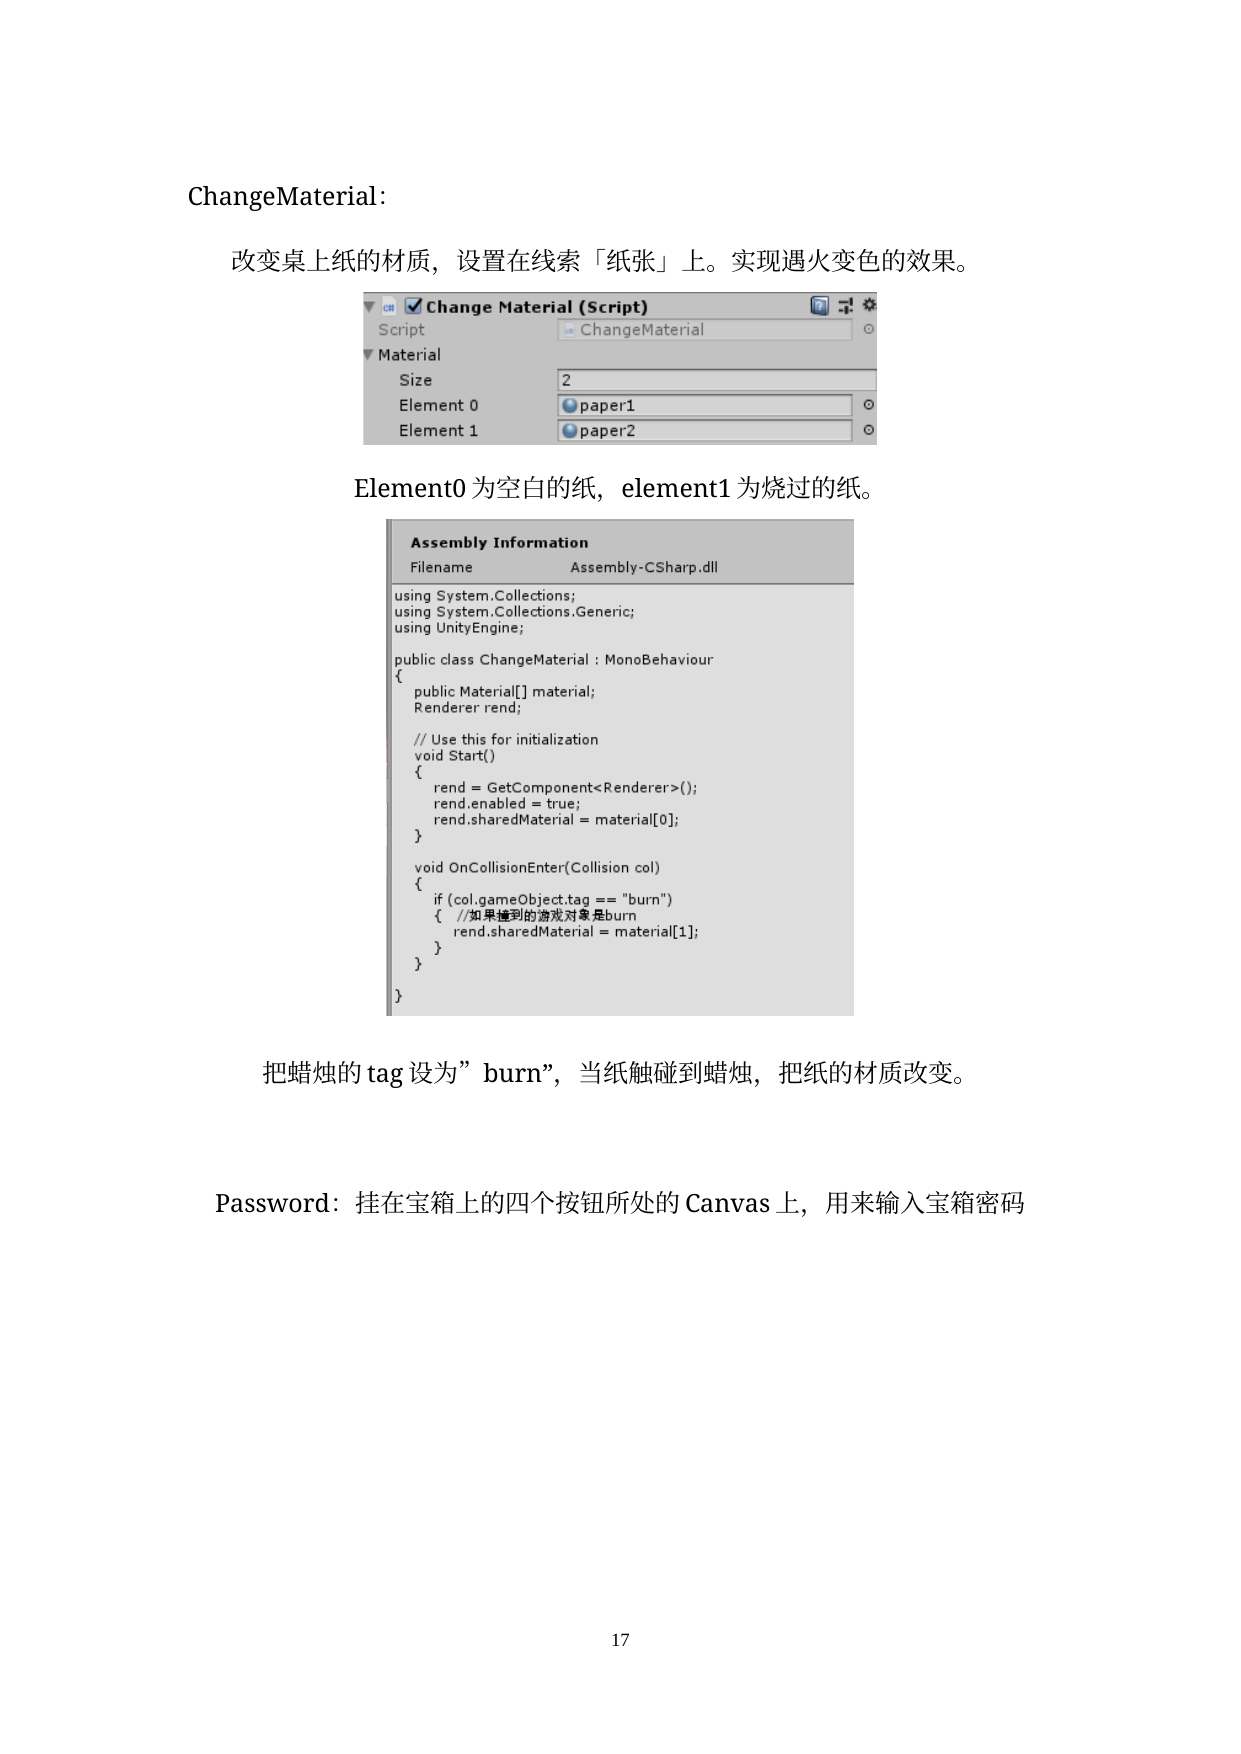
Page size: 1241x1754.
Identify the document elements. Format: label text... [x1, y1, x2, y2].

text ChangeMaterial： [187, 162, 1053, 227]
picture [386, 519, 854, 1016]
text 把蜡烛的tag设为”burn”，当纸触碰到蜡烛，把纸的材质改变。 [187, 1039, 1053, 1104]
text Password：挂在宝箱上的四个按钮所处的Canvas上，用来输入宝箱密码 [187, 1169, 1053, 1234]
text 改变桌上纸的材质，设置在线索「纸张」上。实现遇火变色的效果。 [187, 227, 1053, 292]
picture [363, 292, 877, 445]
